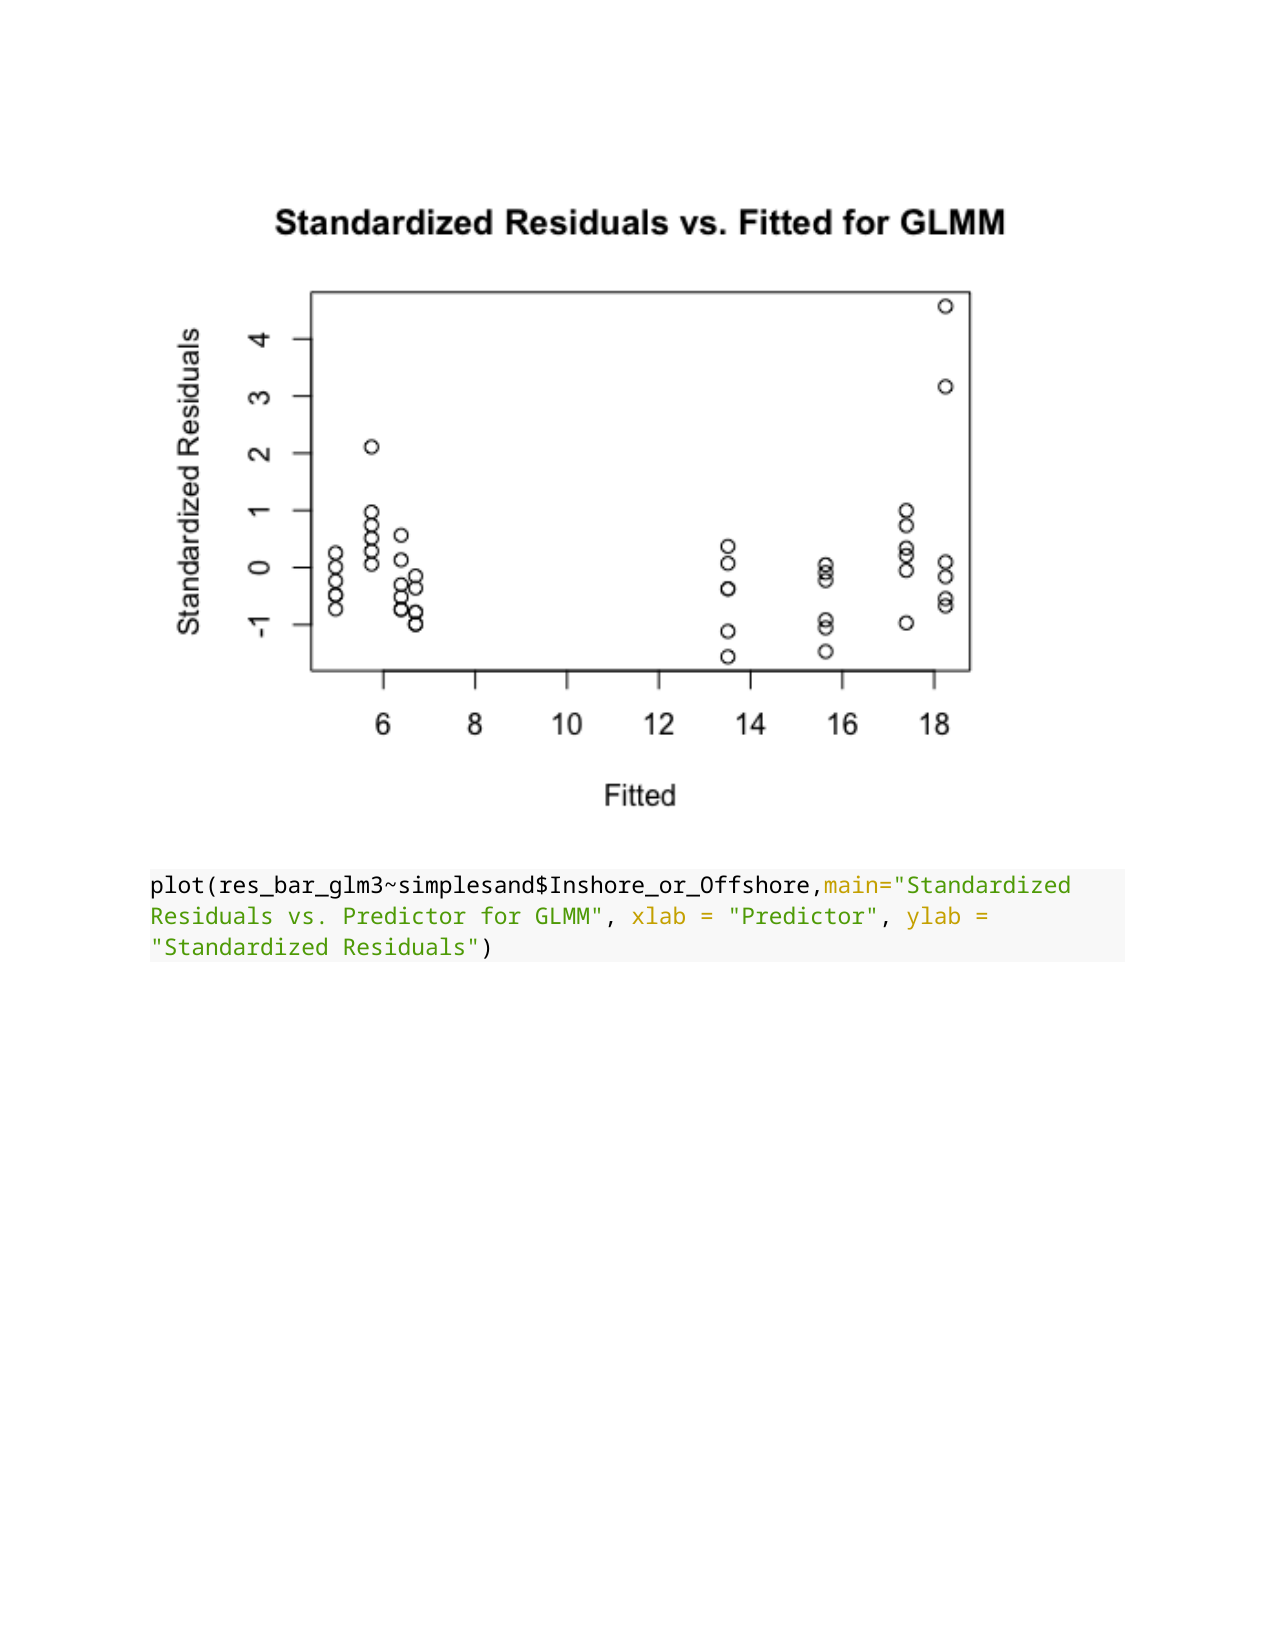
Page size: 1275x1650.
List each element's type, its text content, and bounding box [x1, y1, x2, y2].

picture [168, 150, 1044, 850]
text plot(res_bar_glm3~simplesand$Inshore_or_Offshore,main="Standardized Residuals vs. Predictor for GLMM", xlab = "Predictor", ylab = "Standardized Residuals") [494, 869, 1125, 962]
